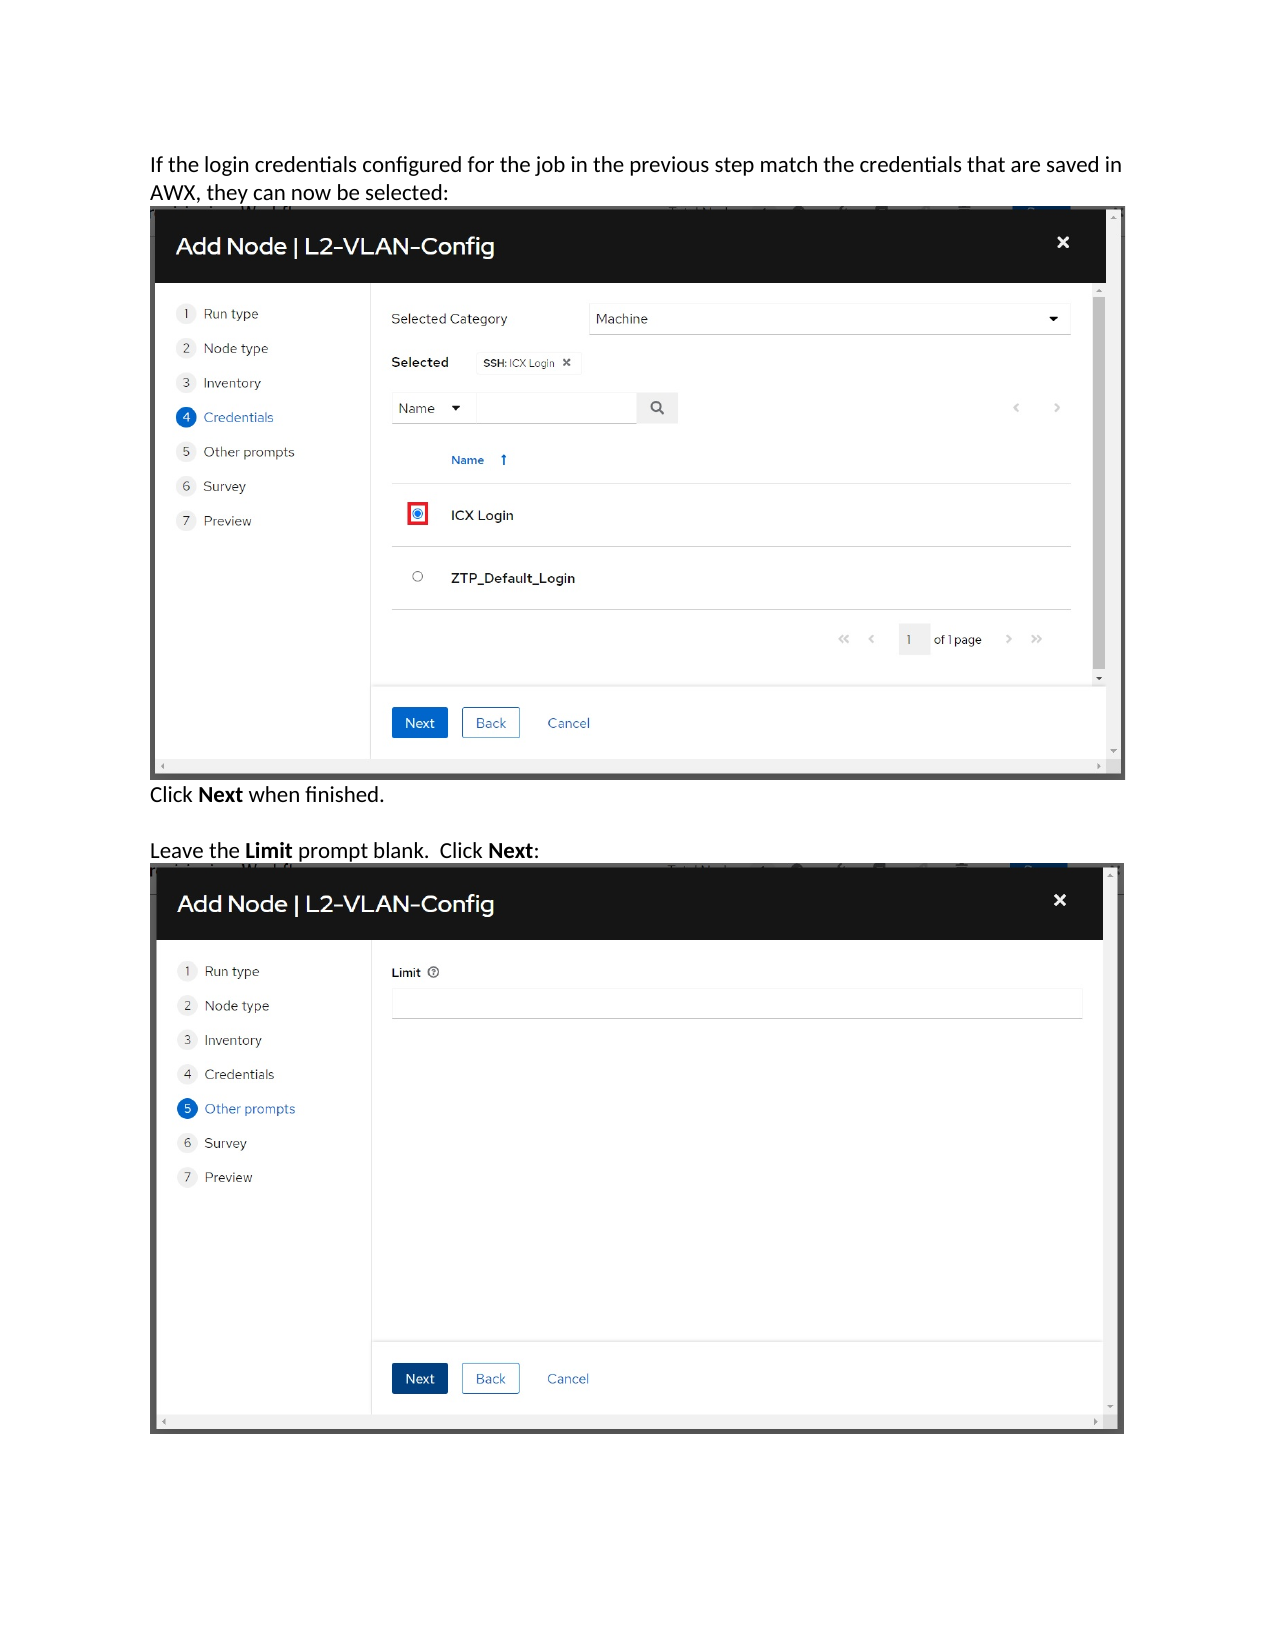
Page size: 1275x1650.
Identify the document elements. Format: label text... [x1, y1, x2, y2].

text If the login credentials configured for the job in the previous step match the credentials that are saved in AWX, they can now be selected: [150, 150, 1125, 206]
text Leave the Limit prompt blank. Click Next: [150, 836, 1125, 864]
text Click Next when finished. [150, 780, 1125, 808]
picture [150, 863, 1124, 1434]
picture [150, 206, 1125, 780]
